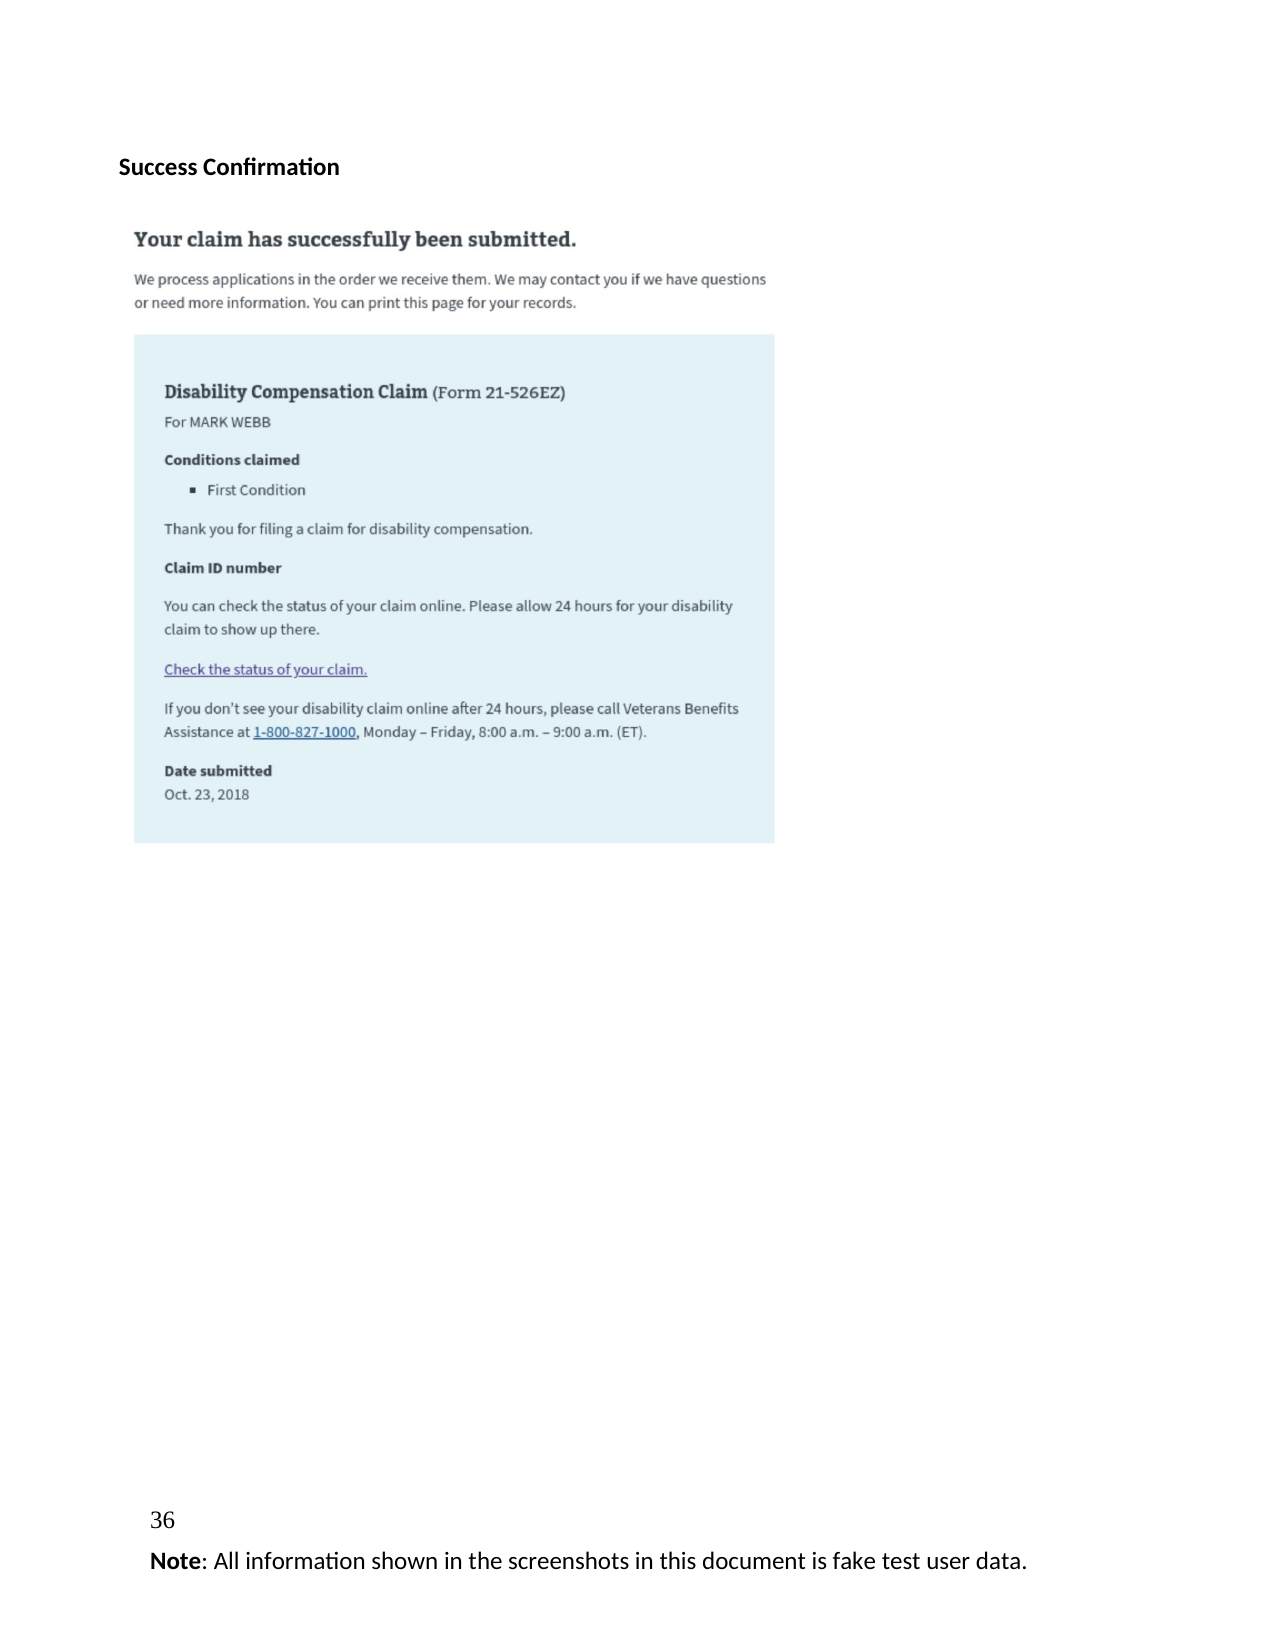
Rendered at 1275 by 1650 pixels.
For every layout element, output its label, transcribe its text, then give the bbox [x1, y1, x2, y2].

picture [125, 214, 821, 874]
subtitle Success Confirmation [119, 151, 1103, 181]
